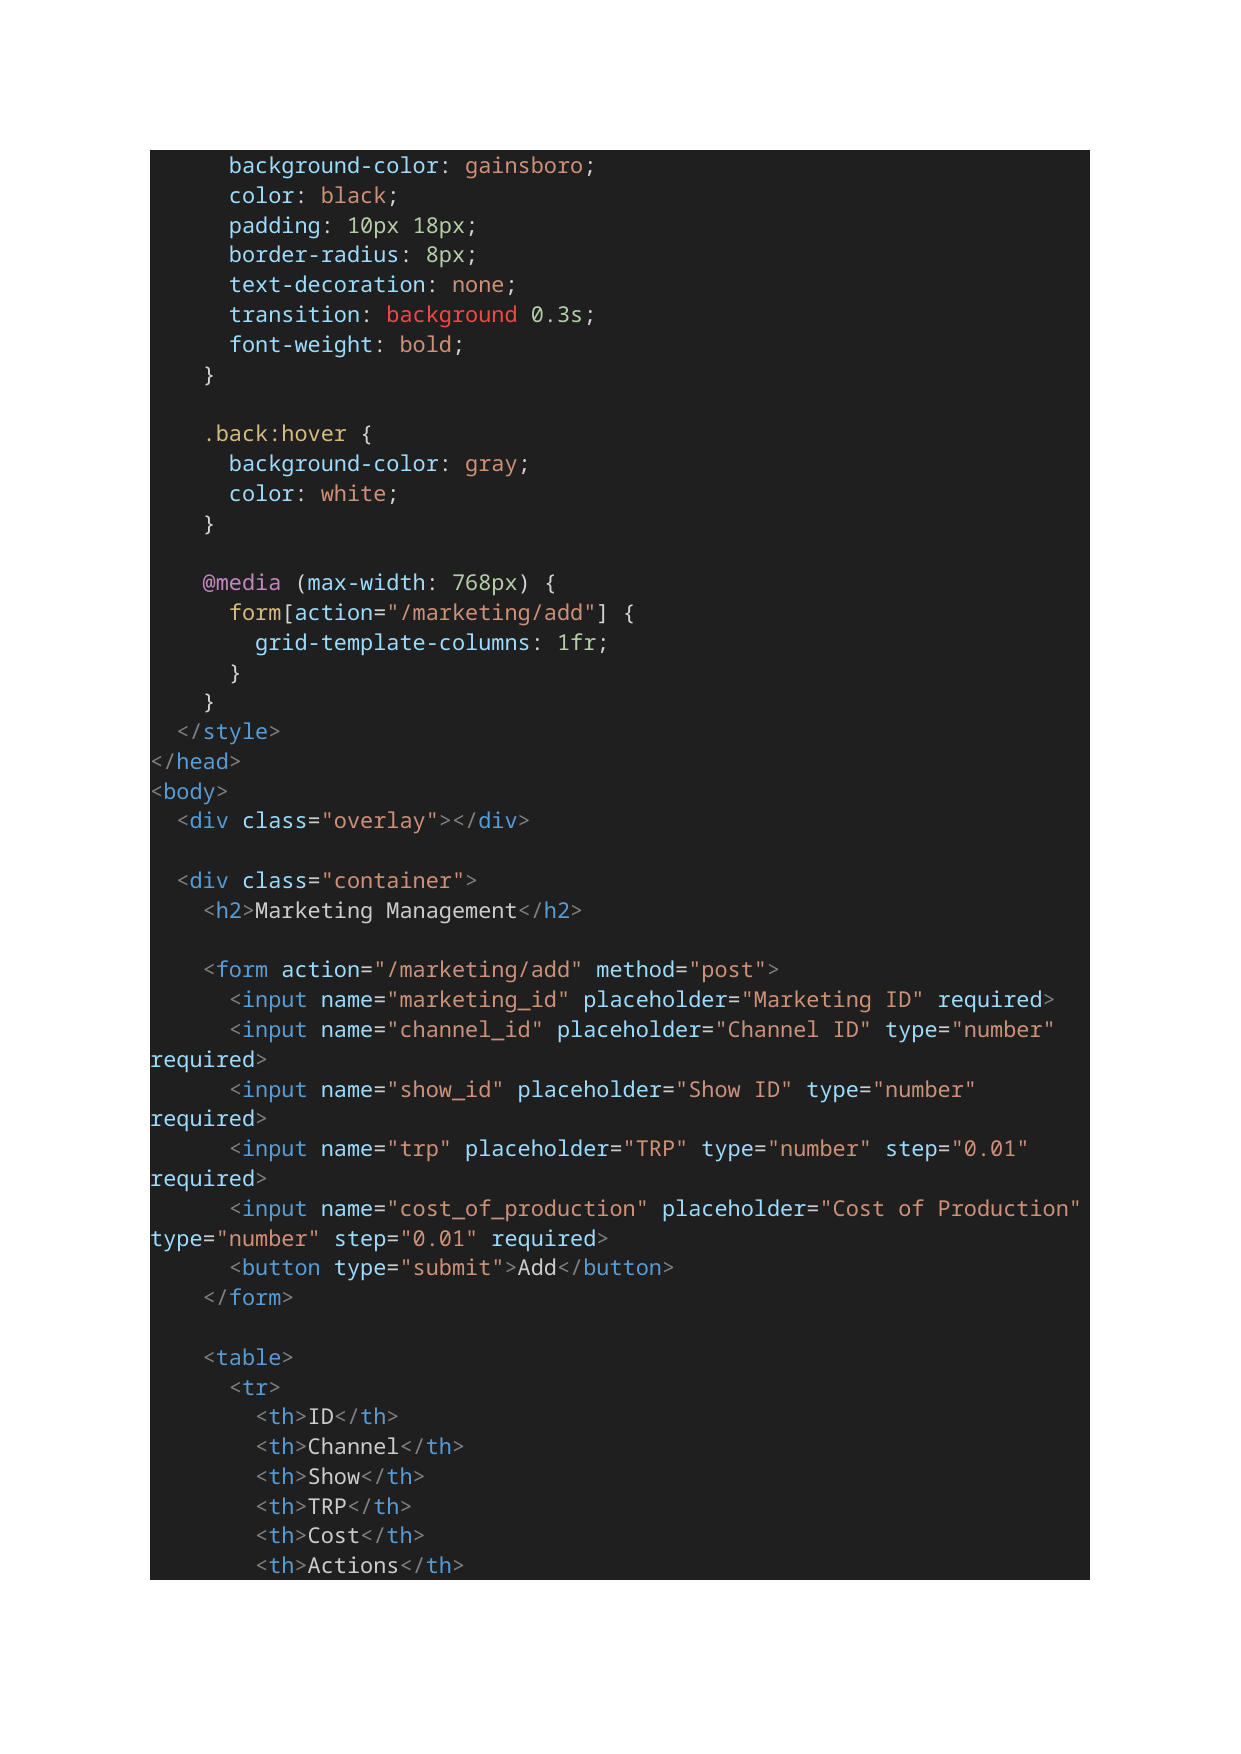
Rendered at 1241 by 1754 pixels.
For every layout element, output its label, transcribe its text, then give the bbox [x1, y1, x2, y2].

text } [150, 656, 1090, 686]
text padding: 10px 18px; [150, 209, 1090, 239]
text <input name="marketing_id" placeholder="Marketing ID" required> [150, 984, 1090, 1014]
text color: white; [150, 478, 1090, 507]
text </form> [150, 1282, 1090, 1312]
text <th>Cost</th> [150, 1520, 1090, 1550]
text <input name="cost_of_production" placeholder="Cost of Production" type="number" step="0.01" required> [150, 1193, 1090, 1252]
text .back:hover { [150, 418, 1090, 448]
text background-color: gray; [150, 448, 1090, 478]
text text-decoration: none; [150, 269, 1090, 299]
text font-weight: bold; [150, 329, 1090, 358]
text grid-template-columns: 1fr; [150, 627, 1090, 656]
text <body> [150, 776, 1090, 805]
text <input name="channel_id" placeholder="Channel ID" type="number" required> [150, 1014, 1090, 1073]
text <th>ID</th> [150, 1401, 1090, 1431]
text <div class="overlay"></div> [150, 805, 1090, 835]
text <th>Actions</th> [150, 1550, 1090, 1580]
text <tr> [150, 1371, 1090, 1401]
text </head> [150, 746, 1090, 776]
text <div class="container"> [150, 865, 1090, 895]
text form[action="/marketing/add"] { [150, 597, 1090, 627]
text background-color: gainsboro; [150, 150, 1090, 180]
text border-radius: 8px; [150, 239, 1090, 269]
text <table> [150, 1342, 1090, 1371]
text <form action="/marketing/add" method="post"> [150, 954, 1090, 984]
text <h2>Marketing Management</h2> [150, 895, 1090, 924]
text @media (max-width: 768px) { [150, 567, 1090, 597]
text <button type="submit">Add</button> [150, 1252, 1090, 1282]
text } [150, 507, 1090, 537]
text } [150, 358, 1090, 388]
text } [150, 686, 1090, 716]
text transition: background 0.3s; [150, 299, 1090, 329]
text <th>Show</th> [150, 1461, 1090, 1491]
text <input name="show_id" placeholder="Show ID" type="number" required> [150, 1073, 1090, 1133]
text color: black; [150, 180, 1090, 209]
text <th>Channel</th> [150, 1431, 1090, 1461]
text <input name="trp" placeholder="TRP" type="number" step="0.01" required> [150, 1133, 1090, 1193]
text </style> [150, 716, 1090, 746]
text <th>TRP</th> [150, 1491, 1090, 1520]
